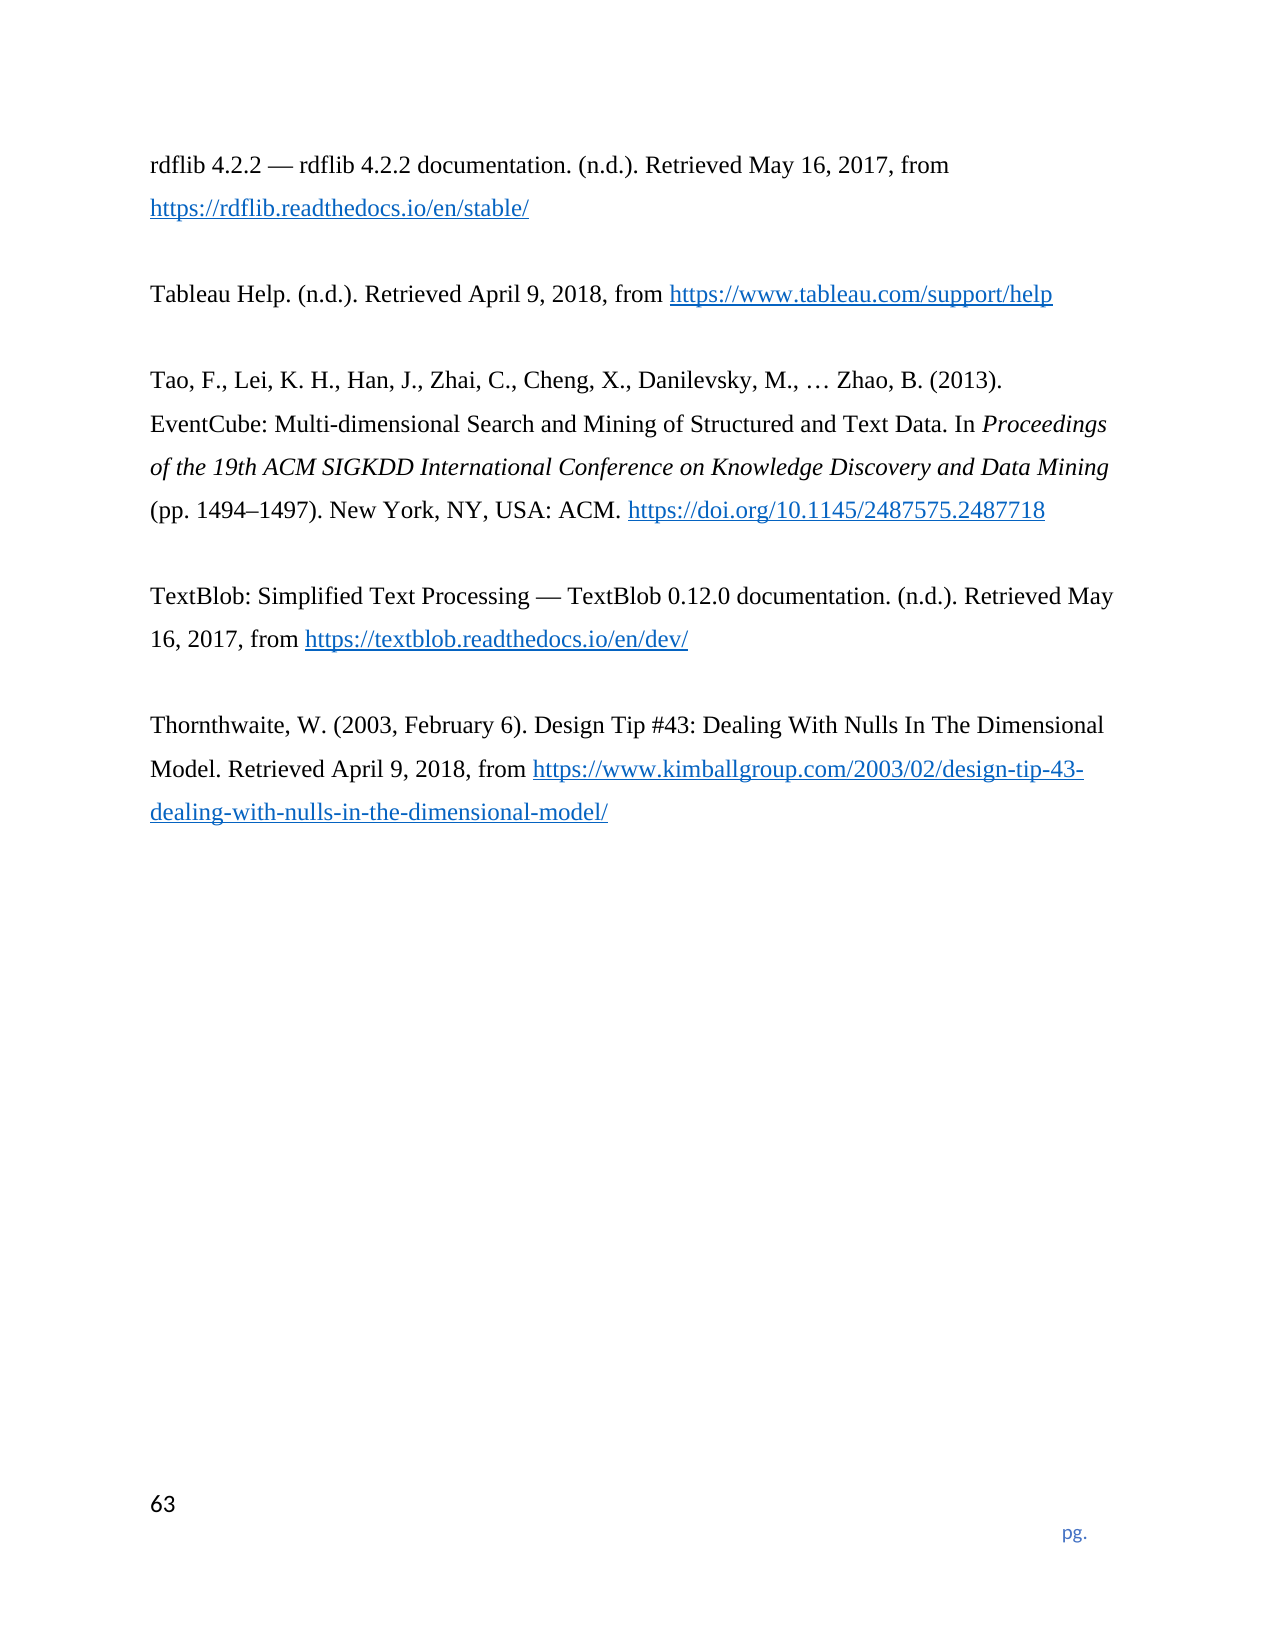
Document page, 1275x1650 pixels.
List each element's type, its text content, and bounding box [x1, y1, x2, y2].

text Tao, F., Lei, K. H., Han, J., Zhai, C., Cheng, X., Danilevsky, M., … Zhao, B. (2013). EventCube: Multi-dimensional Search and Mining of Structured and Text Data. In Proceedings of the 19th ACM SIGKDD International Conference on Knowledge Discovery and Data Mining (pp. 1494–1497). New York, NY, USA: ACM. https://doi.org/10.1145/2487575.2487718 [150, 366, 1125, 524]
text Thornthwaite, W. (2003, February 6). Design Tip #43: Dealing With Nulls In The Dimensional Model. Retrieved April 9, 2018, from https://www.kimballgroup.com/2003/02/design-tip-43-dealing-with-nulls-in-the-dimensional-model/ [150, 711, 1125, 826]
text rdflib 4.2.2 — rdflib 4.2.2 documentation. (n.d.). Retrieved May 16, 2017, from https://rdflib.readthedocs.io/en/stable/ [150, 150, 1125, 222]
text Tableau Help. (n.d.). Retrieved April 9, 2018, from https://www.tableau.com/support/help [150, 279, 1125, 308]
text TextBlob: Simplified Text Processing — TextBlob 0.12.0 documentation. (n.d.). Retrieved May 16, 2017, from https://textblob.readthedocs.io/en/dev/ [150, 581, 1125, 653]
